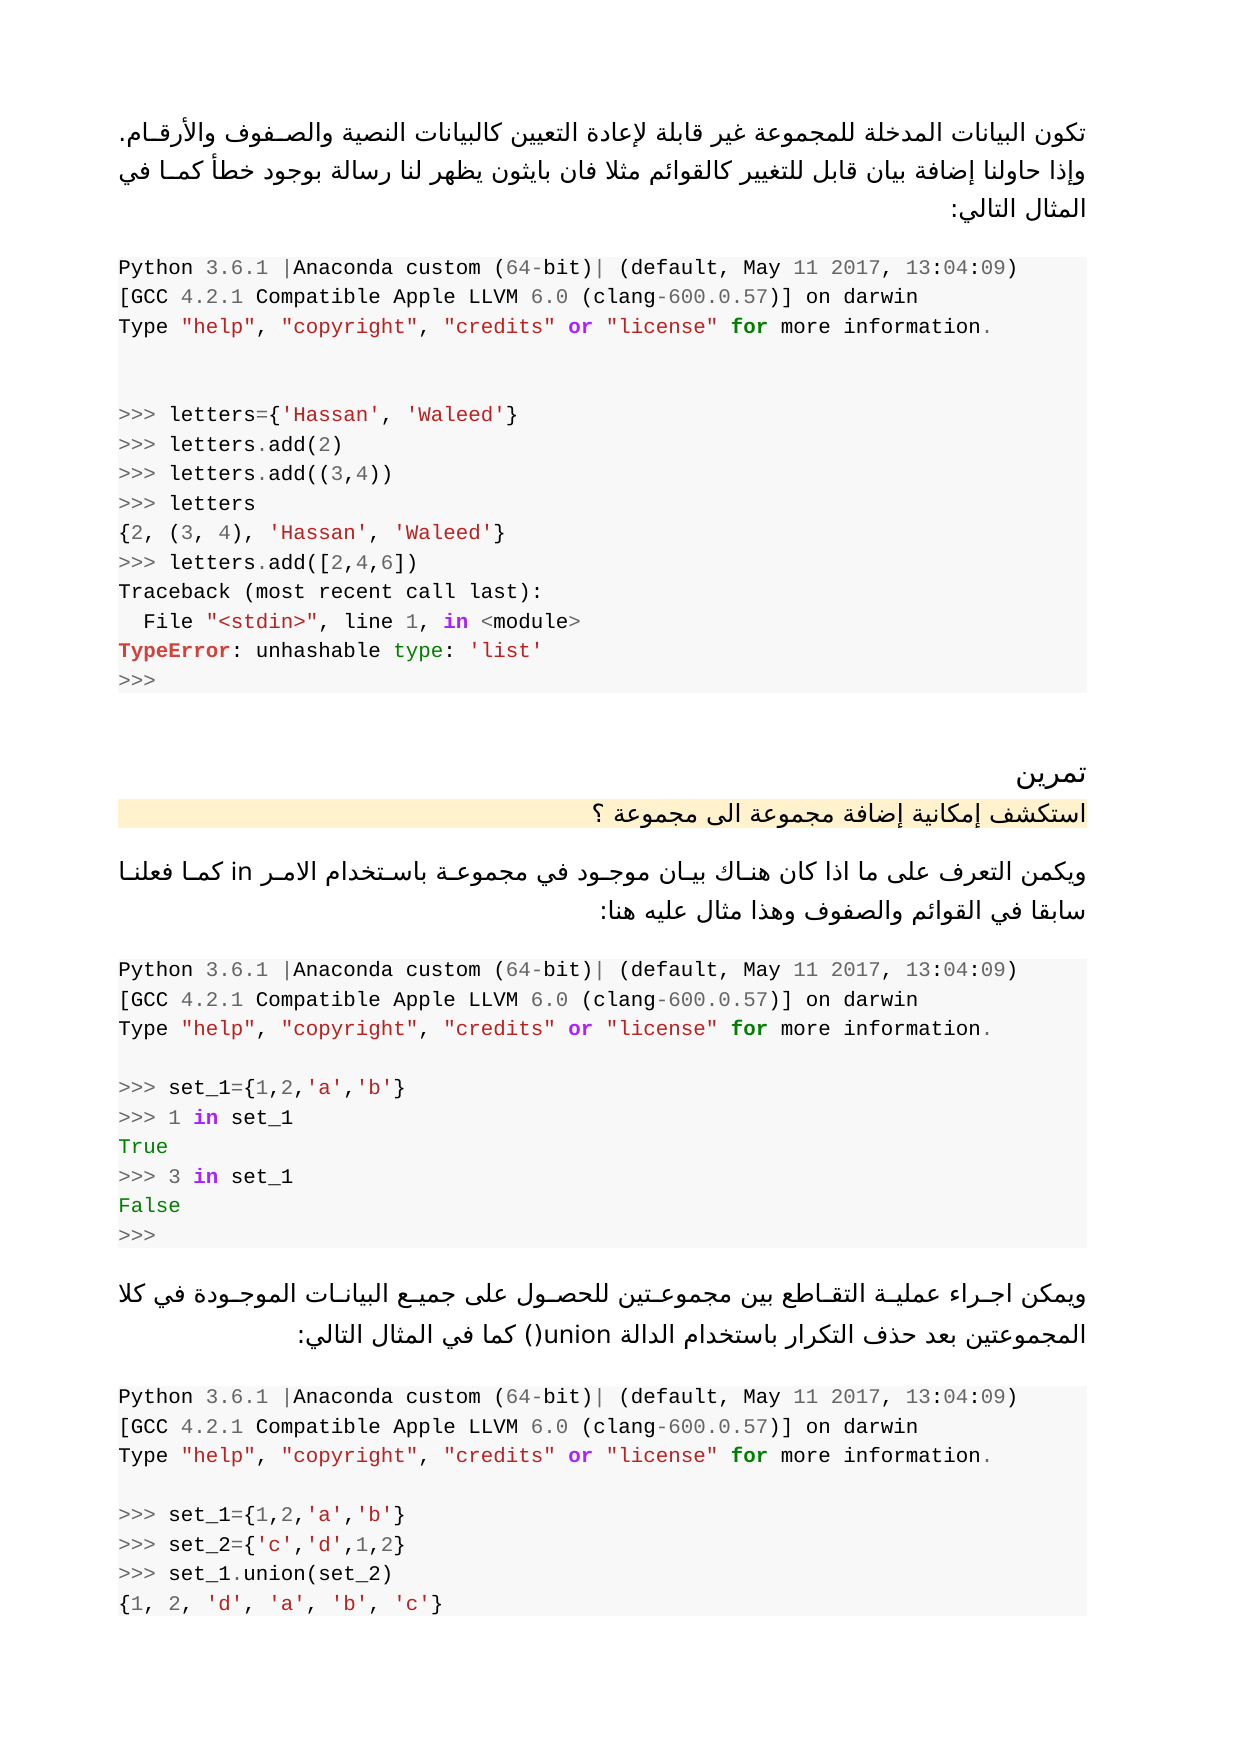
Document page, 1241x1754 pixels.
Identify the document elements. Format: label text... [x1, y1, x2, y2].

text ويكمن التعرف على ما اذا كان هناك بيان موجود في مجموعة باستخدام الامر in كما فعلنا سابقا في القوائم والصفوف وهذا مثال عليه هنا: [118, 853, 1087, 926]
text >>> 1 in set_1 [118, 1107, 1087, 1130]
text >>> [118, 1224, 1087, 1248]
text ويمكن اجراء عملية التقاطع بين مجموعتين للحصول على جميع البيانات الموجودة في كلا المجموعتين بعد حذف التكرار باستخدام الدالة union() كما في المثال التالي: [118, 1279, 1087, 1351]
text Python 3.6.1 |Anaconda custom (64-bit)| (default, May 11 2017, 13:04:09) [118, 959, 1087, 983]
text {1, 2, 'd', 'a', 'b', 'c'} [118, 1593, 1087, 1616]
text >>> letters [118, 493, 1087, 516]
text False [118, 1195, 1087, 1219]
text Type "help", "copyright", "credits" or "license" for more information. [118, 316, 1087, 339]
text >>> 3 in set_1 [118, 1166, 1087, 1189]
text Python 3.6.1 |Anaconda custom (64-bit)| (default, May 11 2017, 13:04:09) [118, 1386, 1087, 1410]
text >>> set_1.union(set_2) [118, 1563, 1087, 1587]
text >>> set_2={'c','d',1,2} [118, 1534, 1087, 1557]
text [GCC 4.2.1 Compatible Apple LLVM 6.0 (clang-600.0.57)] on darwin [118, 1416, 1087, 1439]
text Type "help", "copyright", "credits" or "license" for more information. [118, 1445, 1087, 1469]
subtitle تمرين [118, 755, 1087, 789]
text >>> letters={'Hassan', 'Waleed'} [118, 404, 1087, 428]
text {2, (3, 4), 'Hassan', 'Waleed'} [118, 522, 1087, 546]
text [GCC 4.2.1 Compatible Apple LLVM 6.0 (clang-600.0.57)] on darwin [118, 286, 1087, 310]
text TypeError: unhashable type: 'list' [118, 640, 1087, 664]
text True [118, 1136, 1087, 1160]
text >>> set_1={1,2,'a','b'} [118, 1077, 1087, 1101]
text >>> letters.add([2,4,6]) [118, 552, 1087, 575]
text >>> letters.add(2) [118, 434, 1087, 457]
text >>> [118, 669, 1087, 693]
text [GCC 4.2.1 Compatible Apple LLVM 6.0 (clang-600.0.57)] on darwin [118, 989, 1087, 1012]
text استكشف إمكانية إضافة مجموعة الى مجموعة ؟ [118, 799, 1087, 828]
text File "<stdin>", line 1, in <module> [118, 611, 1087, 634]
text >>> set_1={1,2,'a','b'} [118, 1504, 1087, 1528]
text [118, 118, 1087, 223]
text >>> letters.add((3,4)) [118, 463, 1087, 487]
text Traceback (most recent call last): [118, 581, 1087, 605]
text Python 3.6.1 |Anaconda custom (64-bit)| (default, May 11 2017, 13:04:09) [118, 257, 1087, 281]
text Type "help", "copyright", "credits" or "license" for more information. [118, 1018, 1087, 1042]
